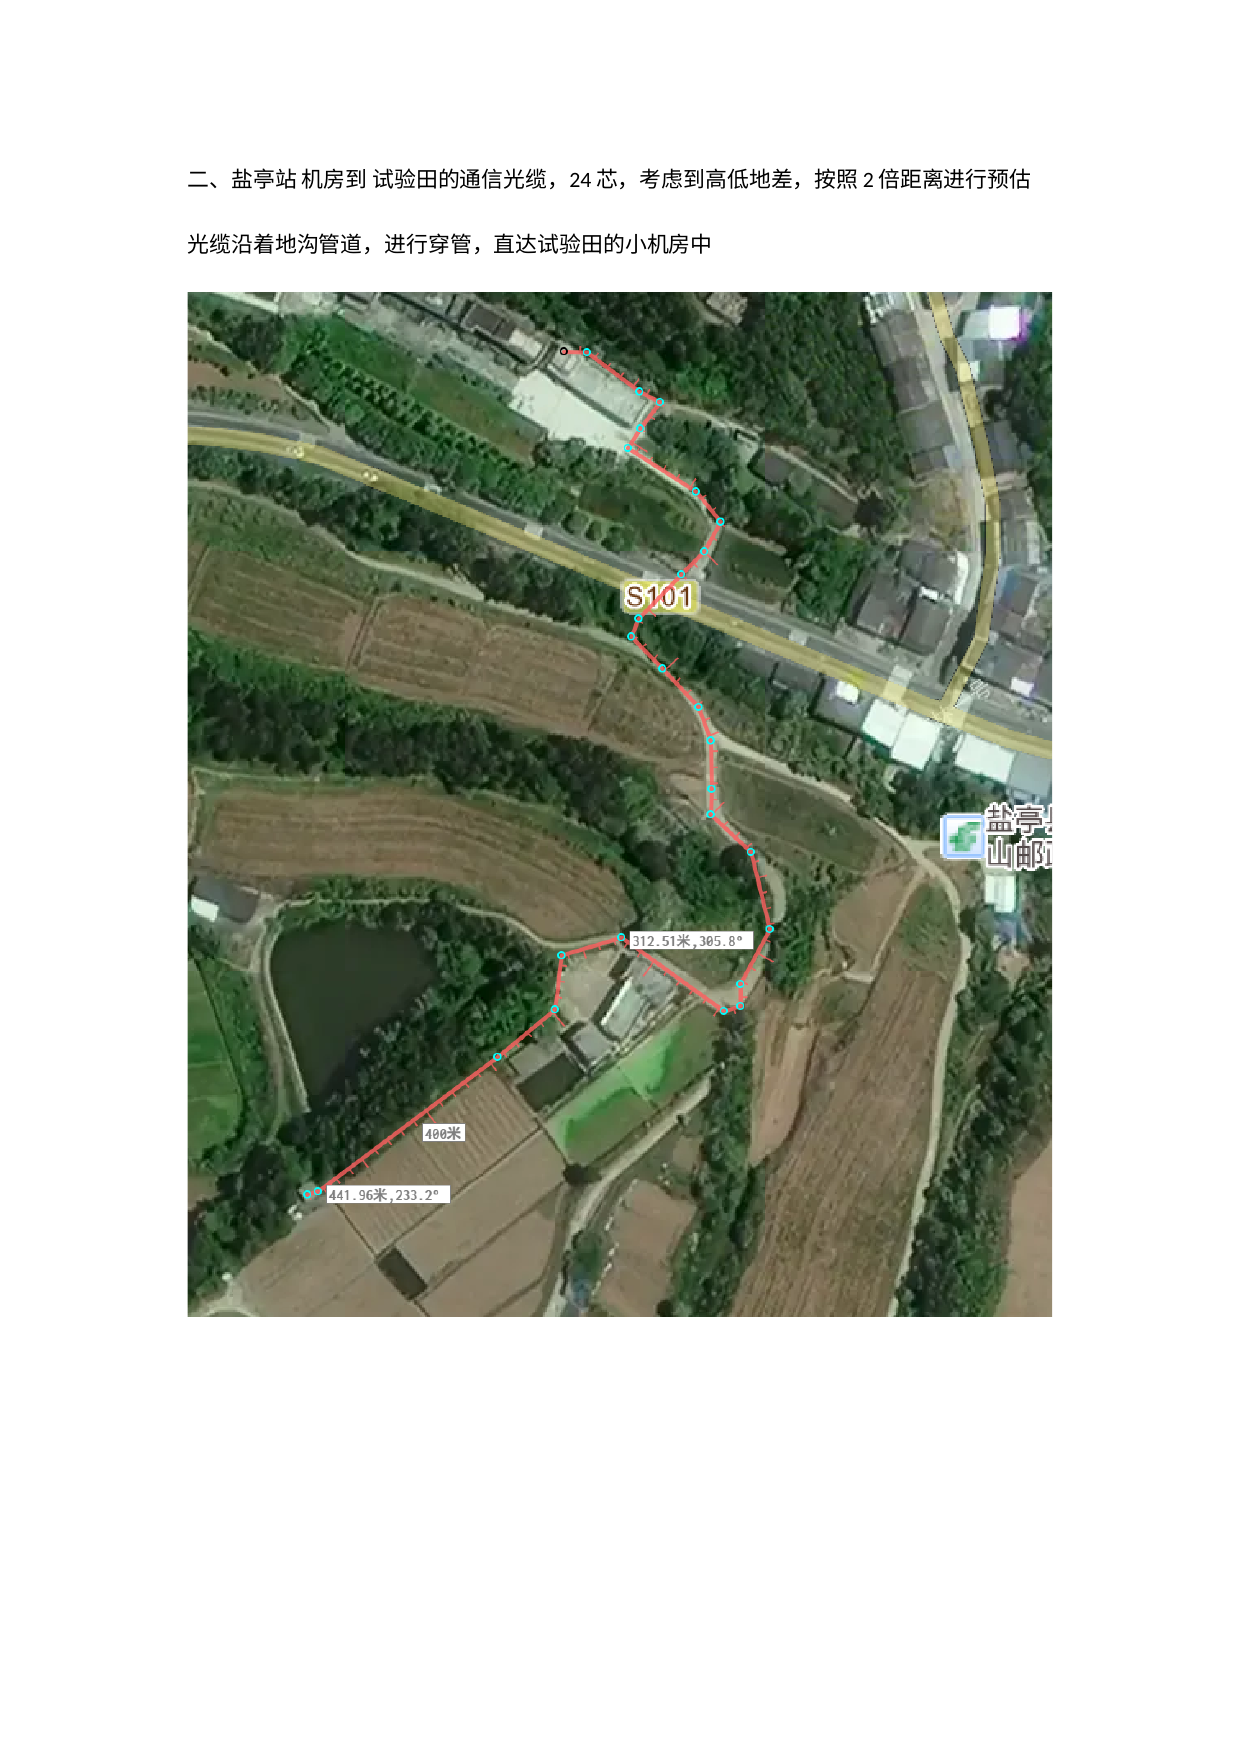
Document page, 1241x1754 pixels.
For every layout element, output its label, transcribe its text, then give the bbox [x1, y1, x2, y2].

list 光缆沿着地沟管道，进行穿管，直达试验田的小机房中 [187, 227, 1053, 259]
picture [187, 292, 1053, 1317]
list 盐亭站 机房到 试验田的通信光缆，24芯，考虑到高低地差，按照2倍距离进行预估 [187, 162, 1053, 194]
